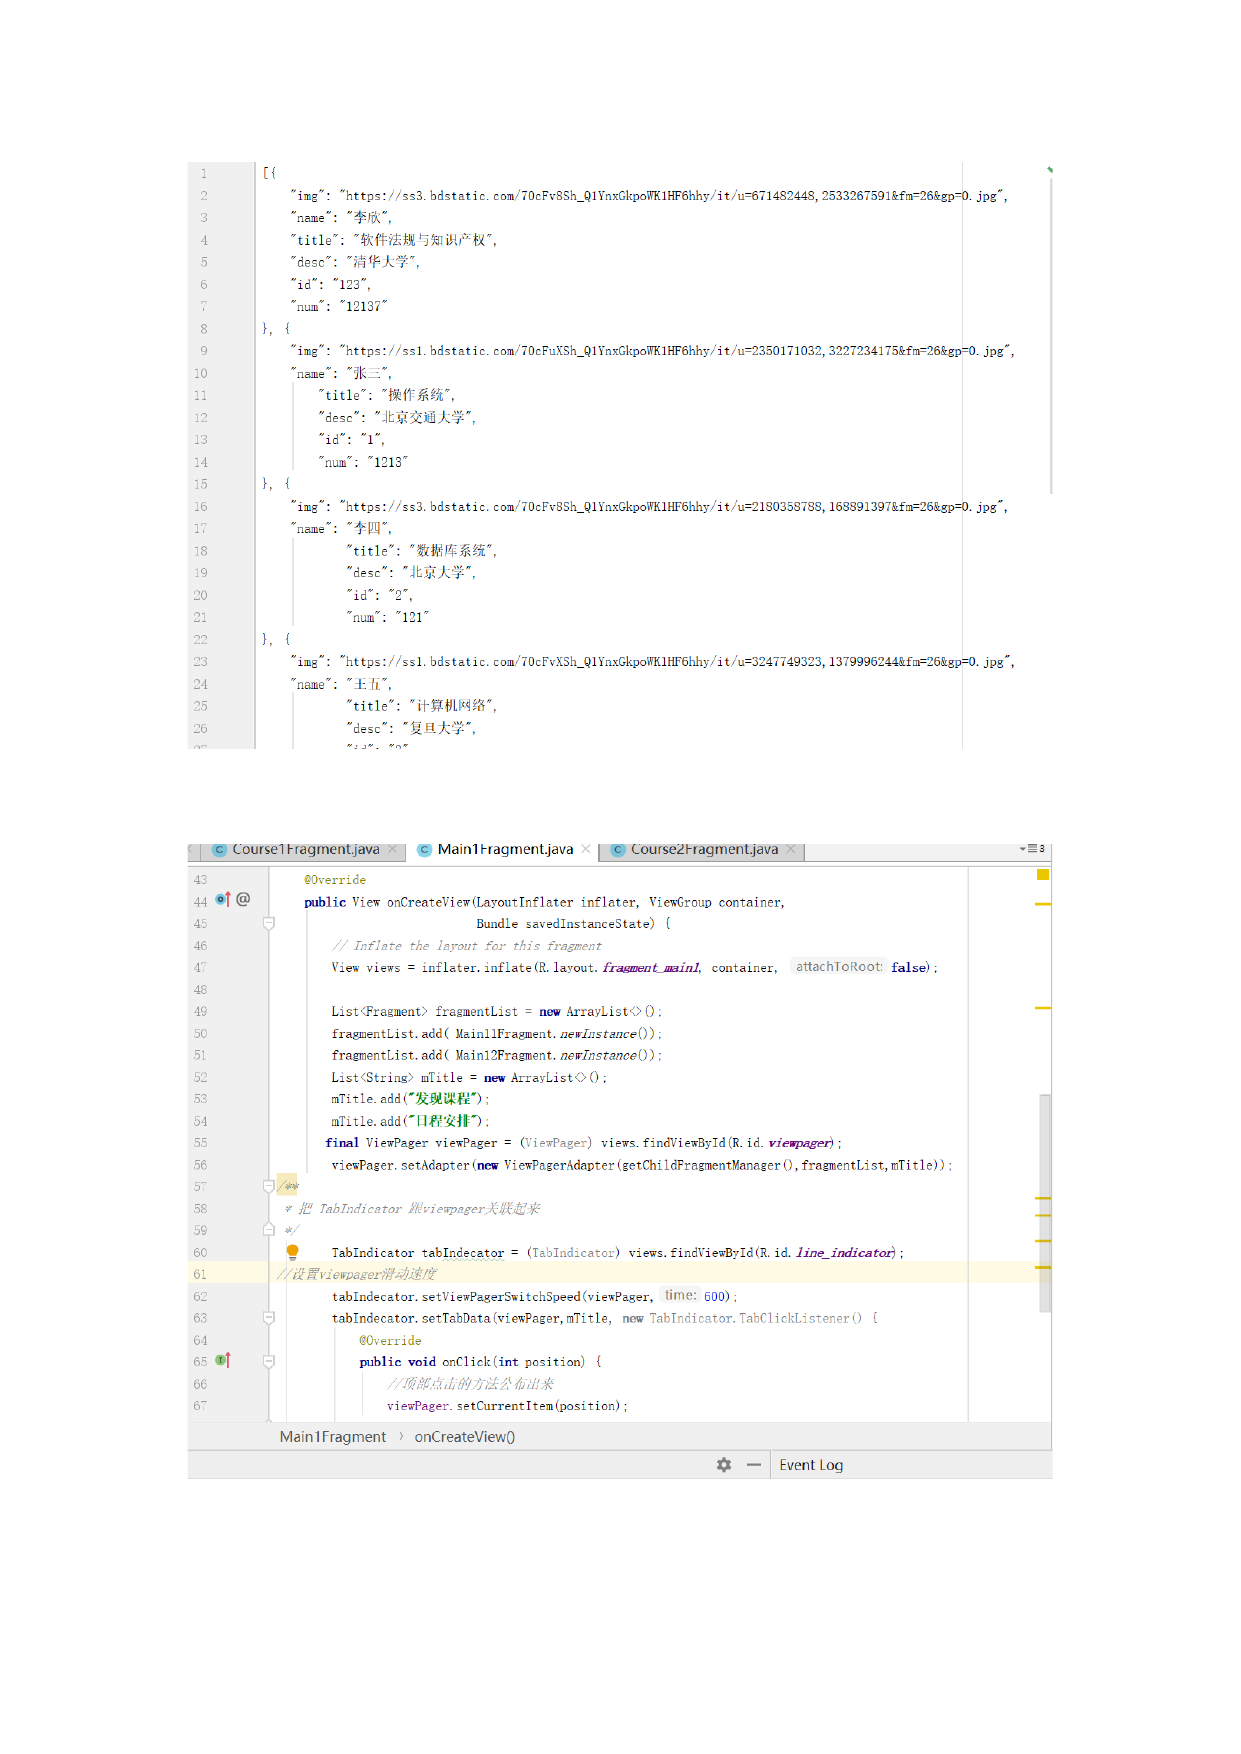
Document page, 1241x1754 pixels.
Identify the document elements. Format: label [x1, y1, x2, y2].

picture [187, 162, 1053, 749]
picture [187, 844, 1053, 1479]
